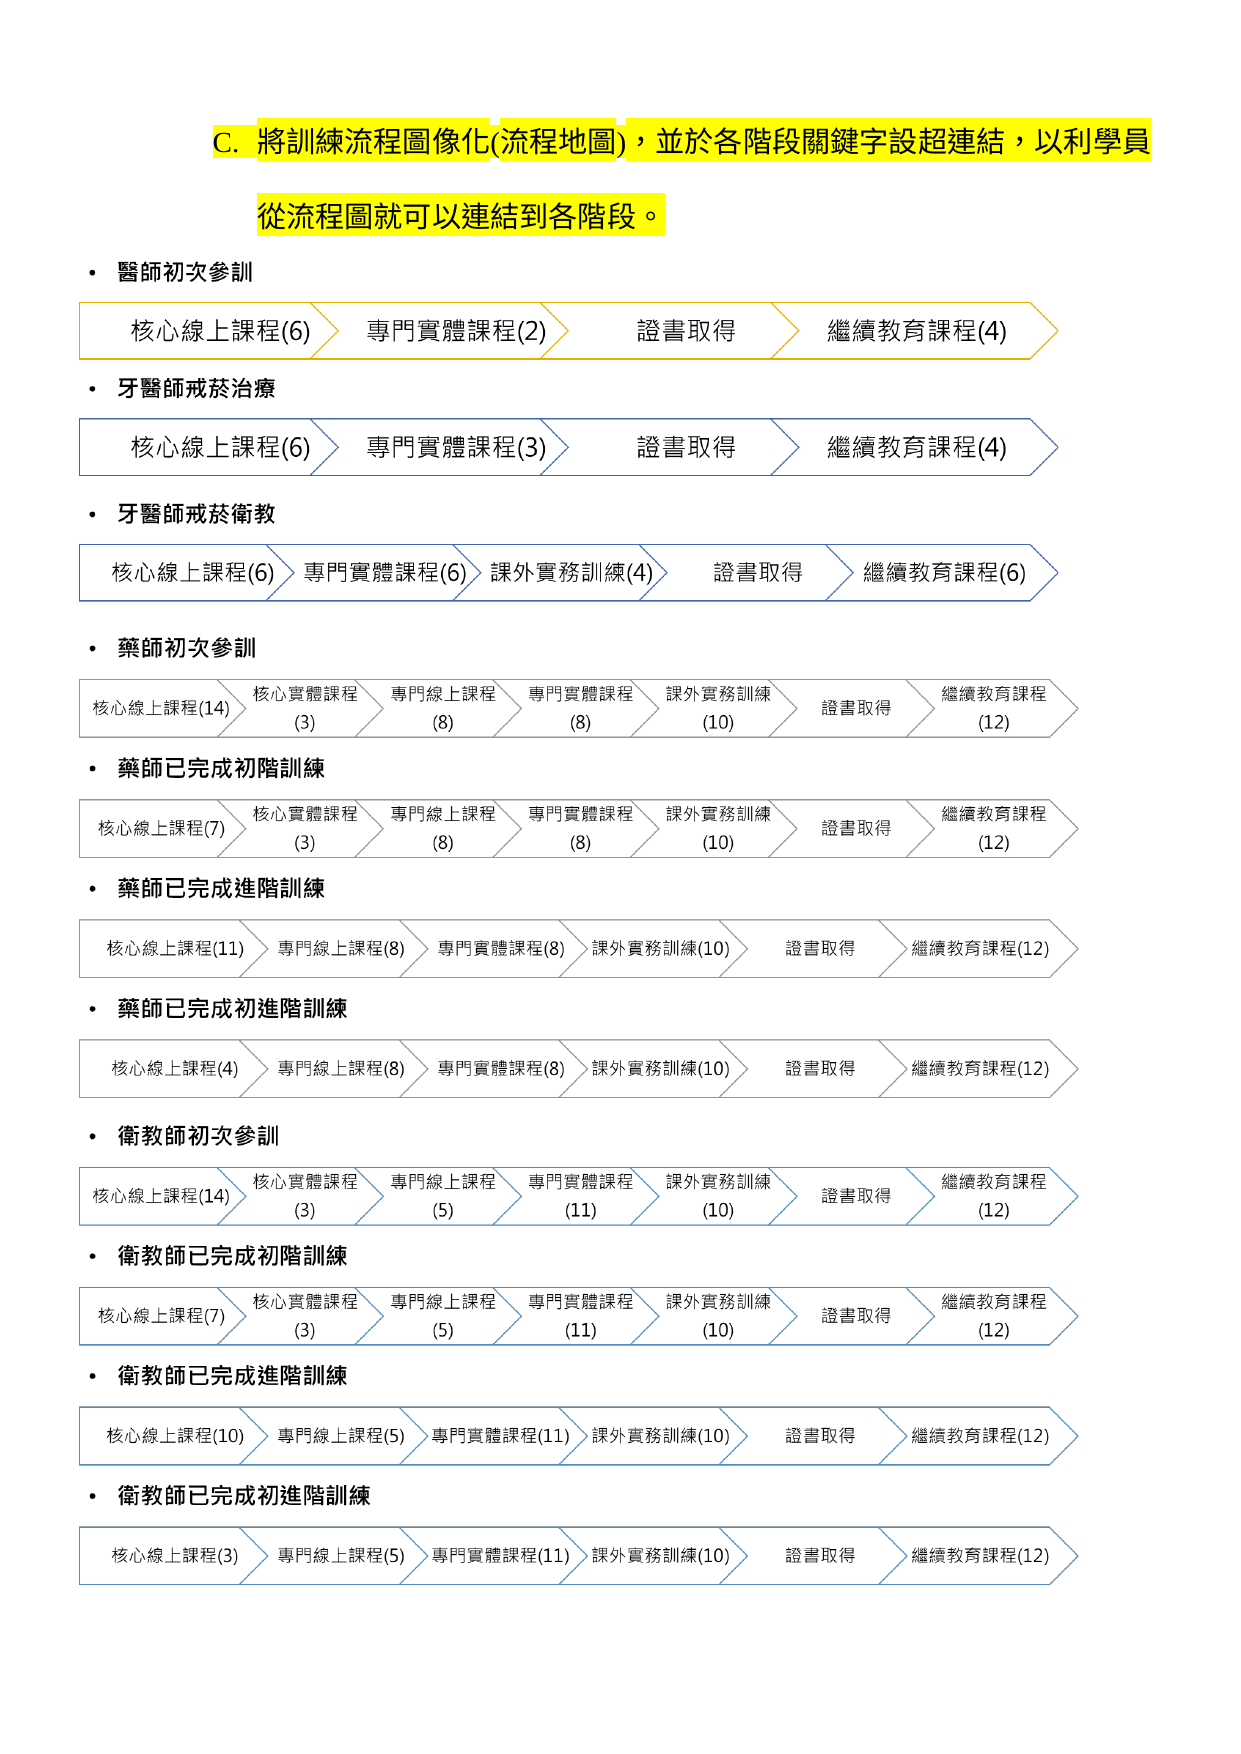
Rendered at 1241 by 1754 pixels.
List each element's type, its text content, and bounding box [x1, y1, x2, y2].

text 將訓練流程圖像化(流程地圖)，並於各階段關鍵字設超連結，以利學員從流程圖就可以連結到各階段。 [212, 102, 1165, 252]
picture [75, 627, 1079, 1098]
picture [75, 252, 1059, 612]
picture [75, 1114, 1079, 1585]
